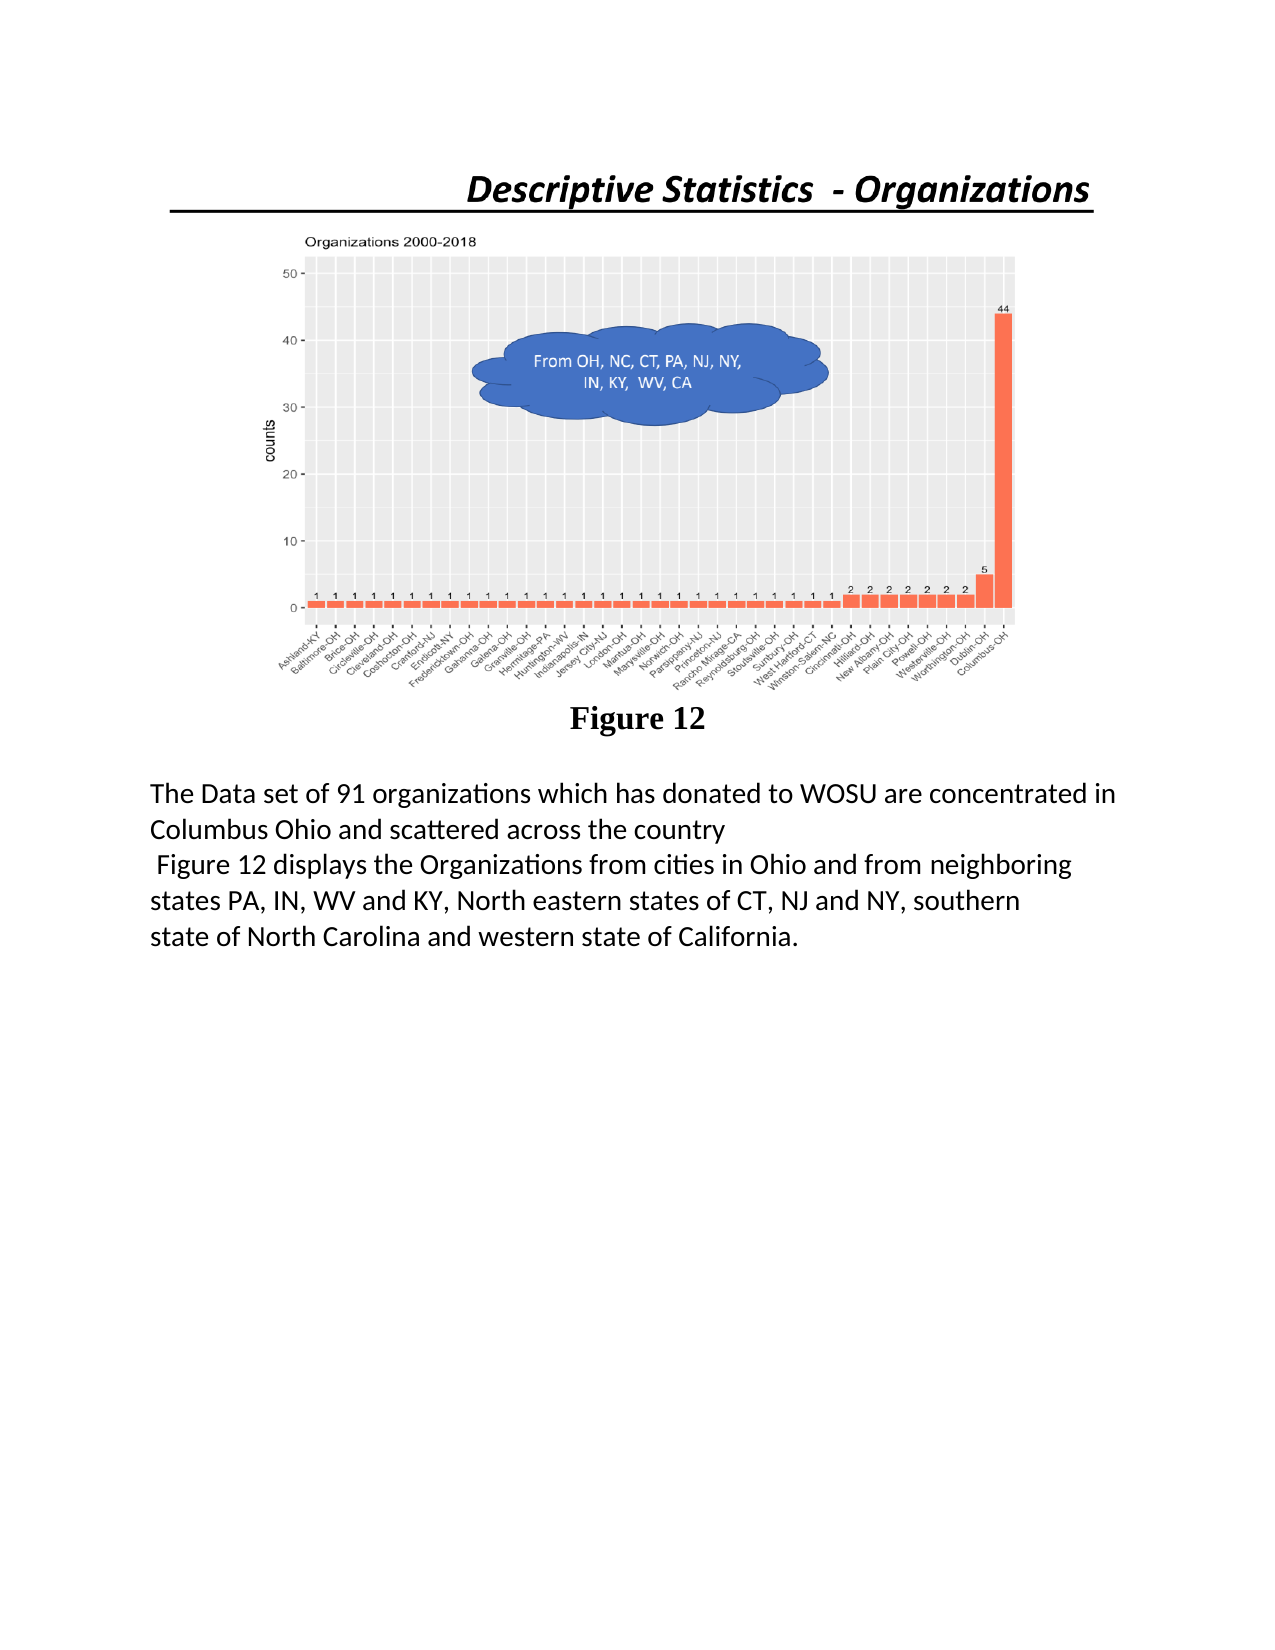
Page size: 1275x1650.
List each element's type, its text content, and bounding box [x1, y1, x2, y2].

text The Data set of 91 organizations which has donated to WOSU are concentrated in Columbus Ohio and scattered across the country [150, 775, 1125, 846]
text state of North Carolina and western state of California. [150, 918, 1125, 953]
text Figure 12 [150, 699, 1125, 737]
text Figure 12 displays the Organizations from cities in Ohio and from neighboring states PA, IN, WV and KY, North eastern states of CT, NJ and NY, southern [150, 846, 1125, 918]
